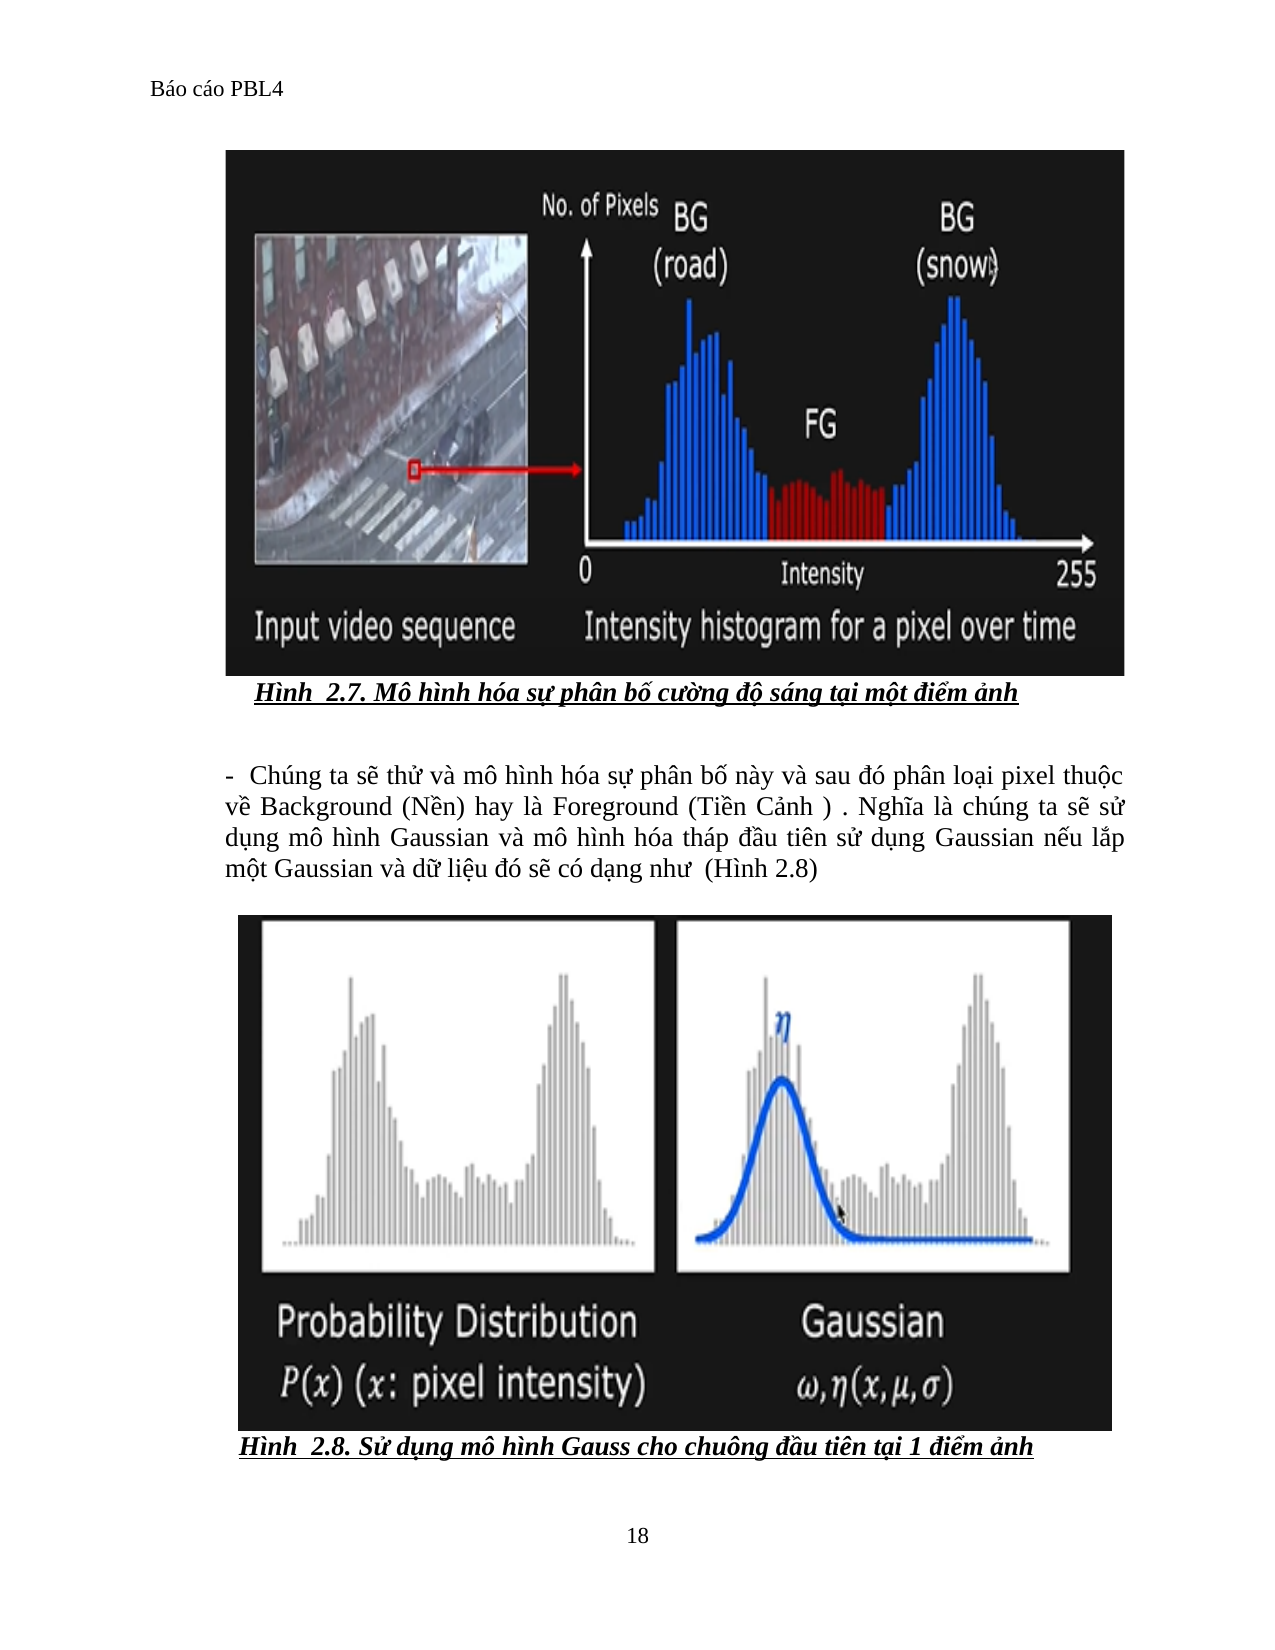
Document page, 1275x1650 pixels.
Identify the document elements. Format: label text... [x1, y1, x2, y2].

text Hình 2.8. Sử dụng mô hình Gauss cho chuông đầu tiên tại 1 điểm ảnh [150, 1431, 1125, 1462]
picture [238, 915, 1112, 1431]
text Hình 2.7. Mô hình hóa sự phân bố cường độ sáng tại một điểm ảnh [150, 676, 1125, 707]
list - Chúng ta sẽ thử và mô hình hóa sự phân bố này và sau đó phân loại pixel thuộc về Background (Nền) hay là Foreground (Tiền Cảnh ) . Nghĩa là chúng ta sẽ sử dụng mô hình Gaussian và mô hình hóa tháp đầu tiên sử dụng Gaussian nếu lắp một Gaussian và dữ liệu đó sẽ có dạng như (Hình 2.8) [225, 759, 1125, 884]
picture [225, 150, 1125, 676]
